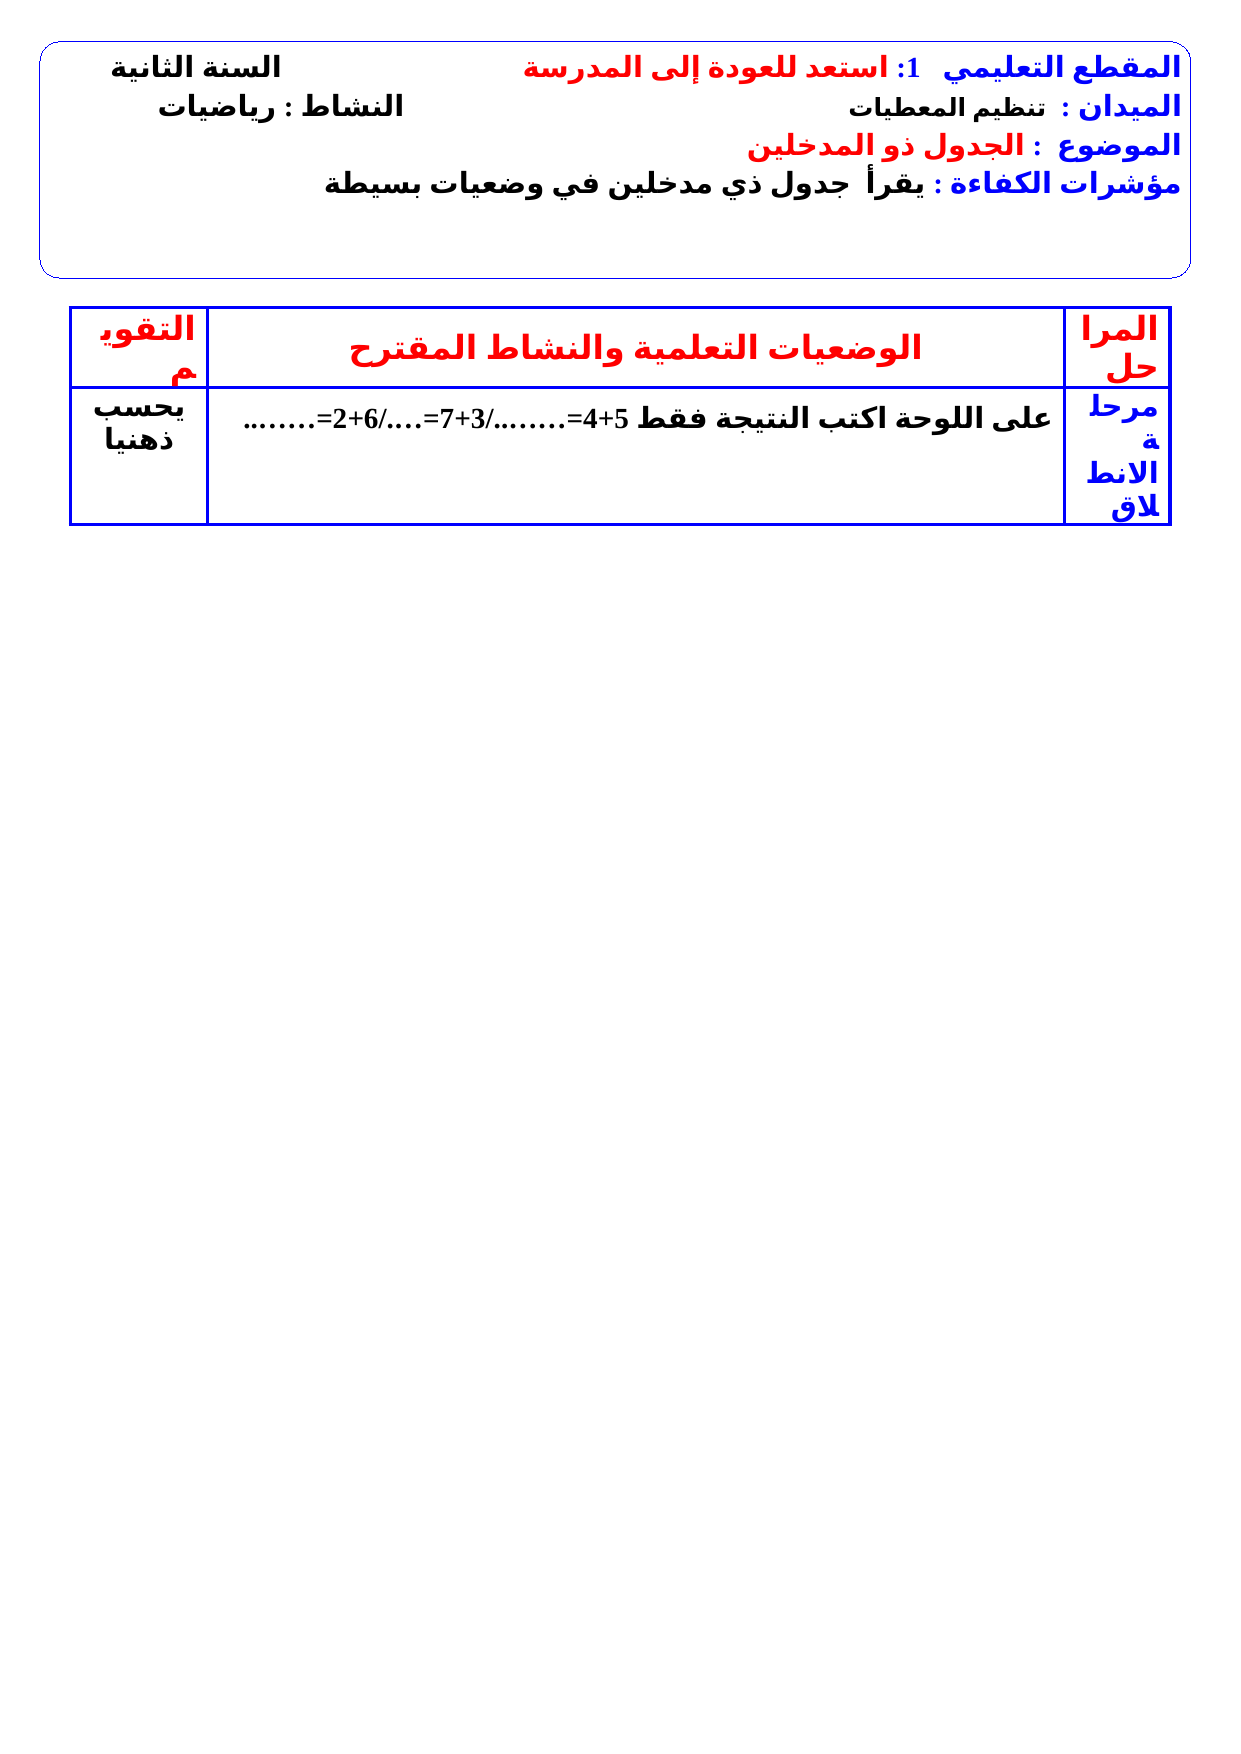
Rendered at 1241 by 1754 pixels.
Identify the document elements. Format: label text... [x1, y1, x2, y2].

table_header الوضعيات التعلمية والنشاط المقترح [209, 309, 1063, 386]
table_cell على اللوحة اكتب النتيجة فقط 5+4=……../3+7=…./6+2=…….. [209, 389, 1063, 523]
table_header المراحل [1066, 309, 1168, 386]
table_cell يحسب ذهنيا [72, 389, 206, 523]
table_cell مرحلة الانطلاق [1066, 389, 1168, 523]
table_header التقويم [72, 309, 206, 386]
